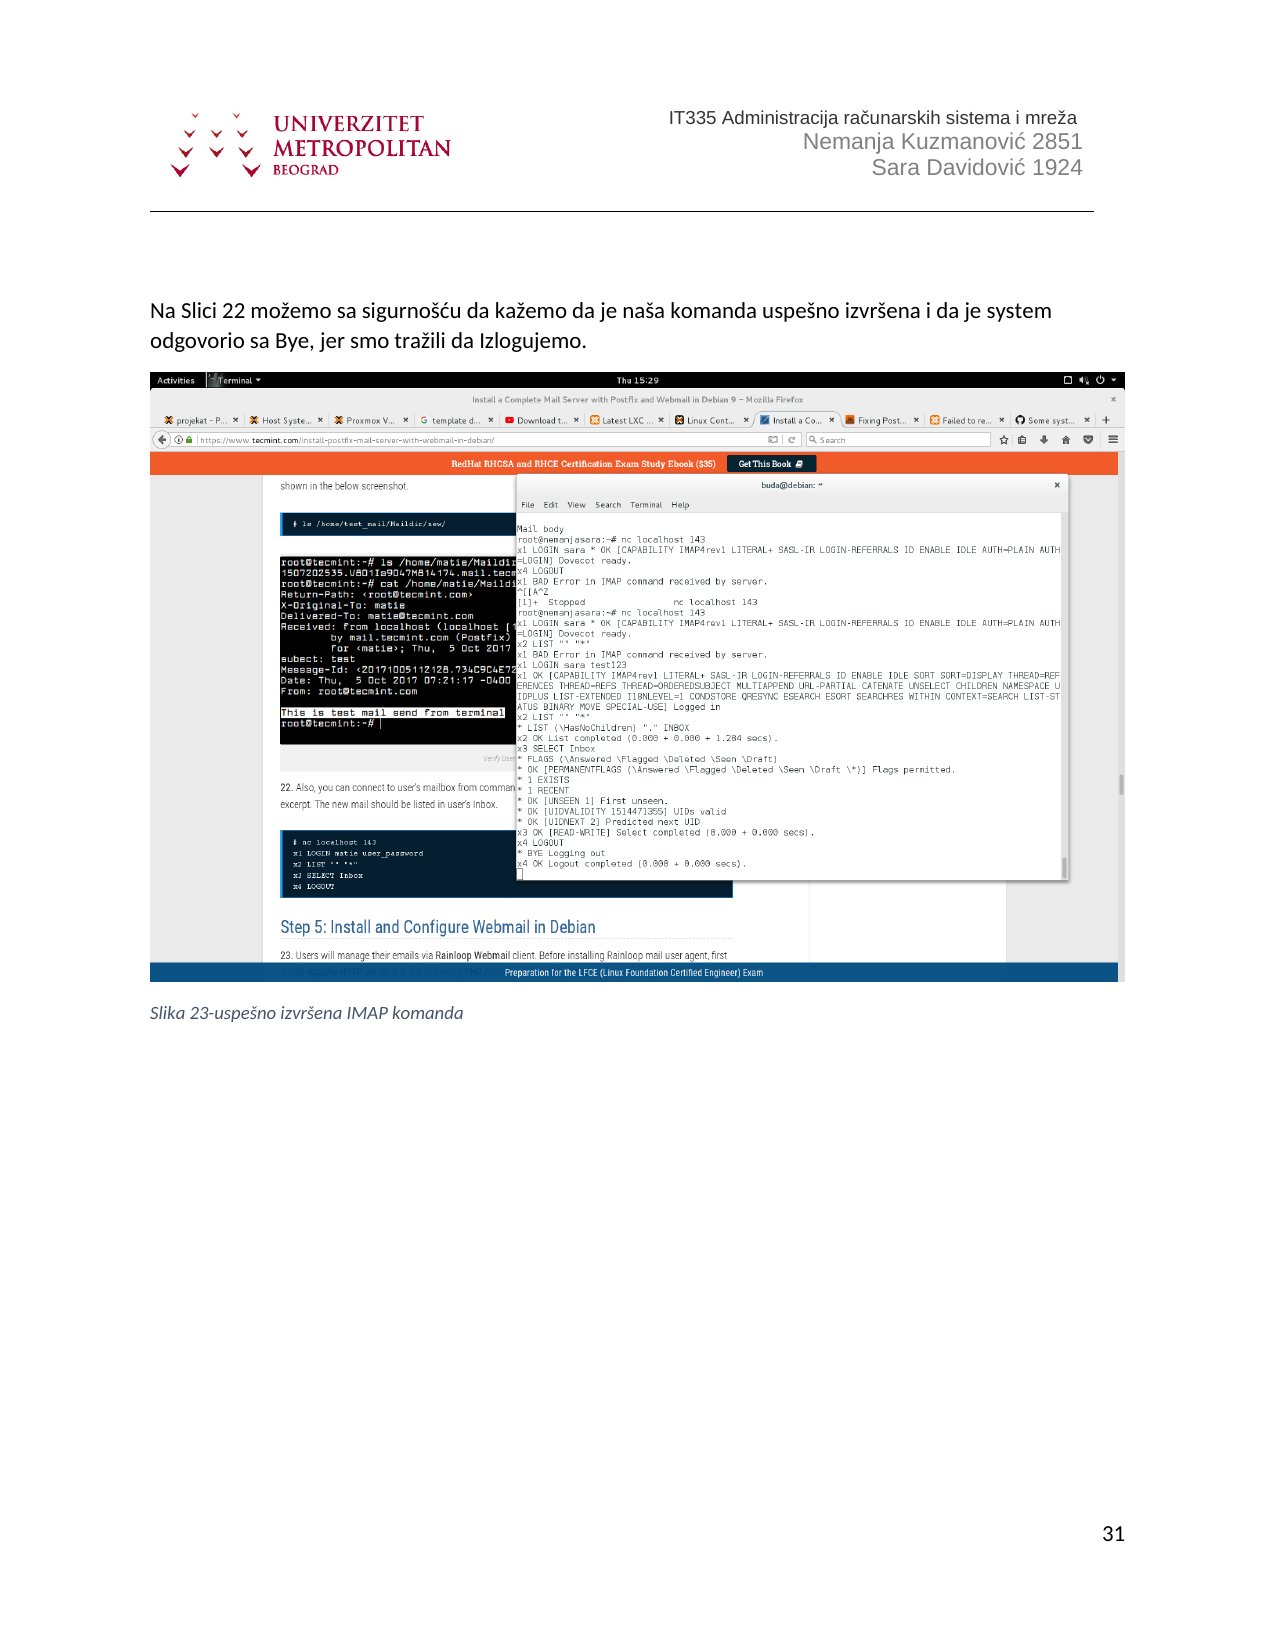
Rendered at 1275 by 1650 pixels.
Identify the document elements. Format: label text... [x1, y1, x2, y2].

text Na Slici 22 možemo sa sigurnošću da kažemo da je naša komanda uspešno izvršena i da je system odgovorio sa Bye, jer smo tražili da Izlogujemo. [150, 296, 1125, 354]
picture [150, 372, 1125, 982]
text Slika 23-uspešno izvršena IMAP komanda [150, 1001, 1125, 1024]
picture [161, 103, 460, 185]
